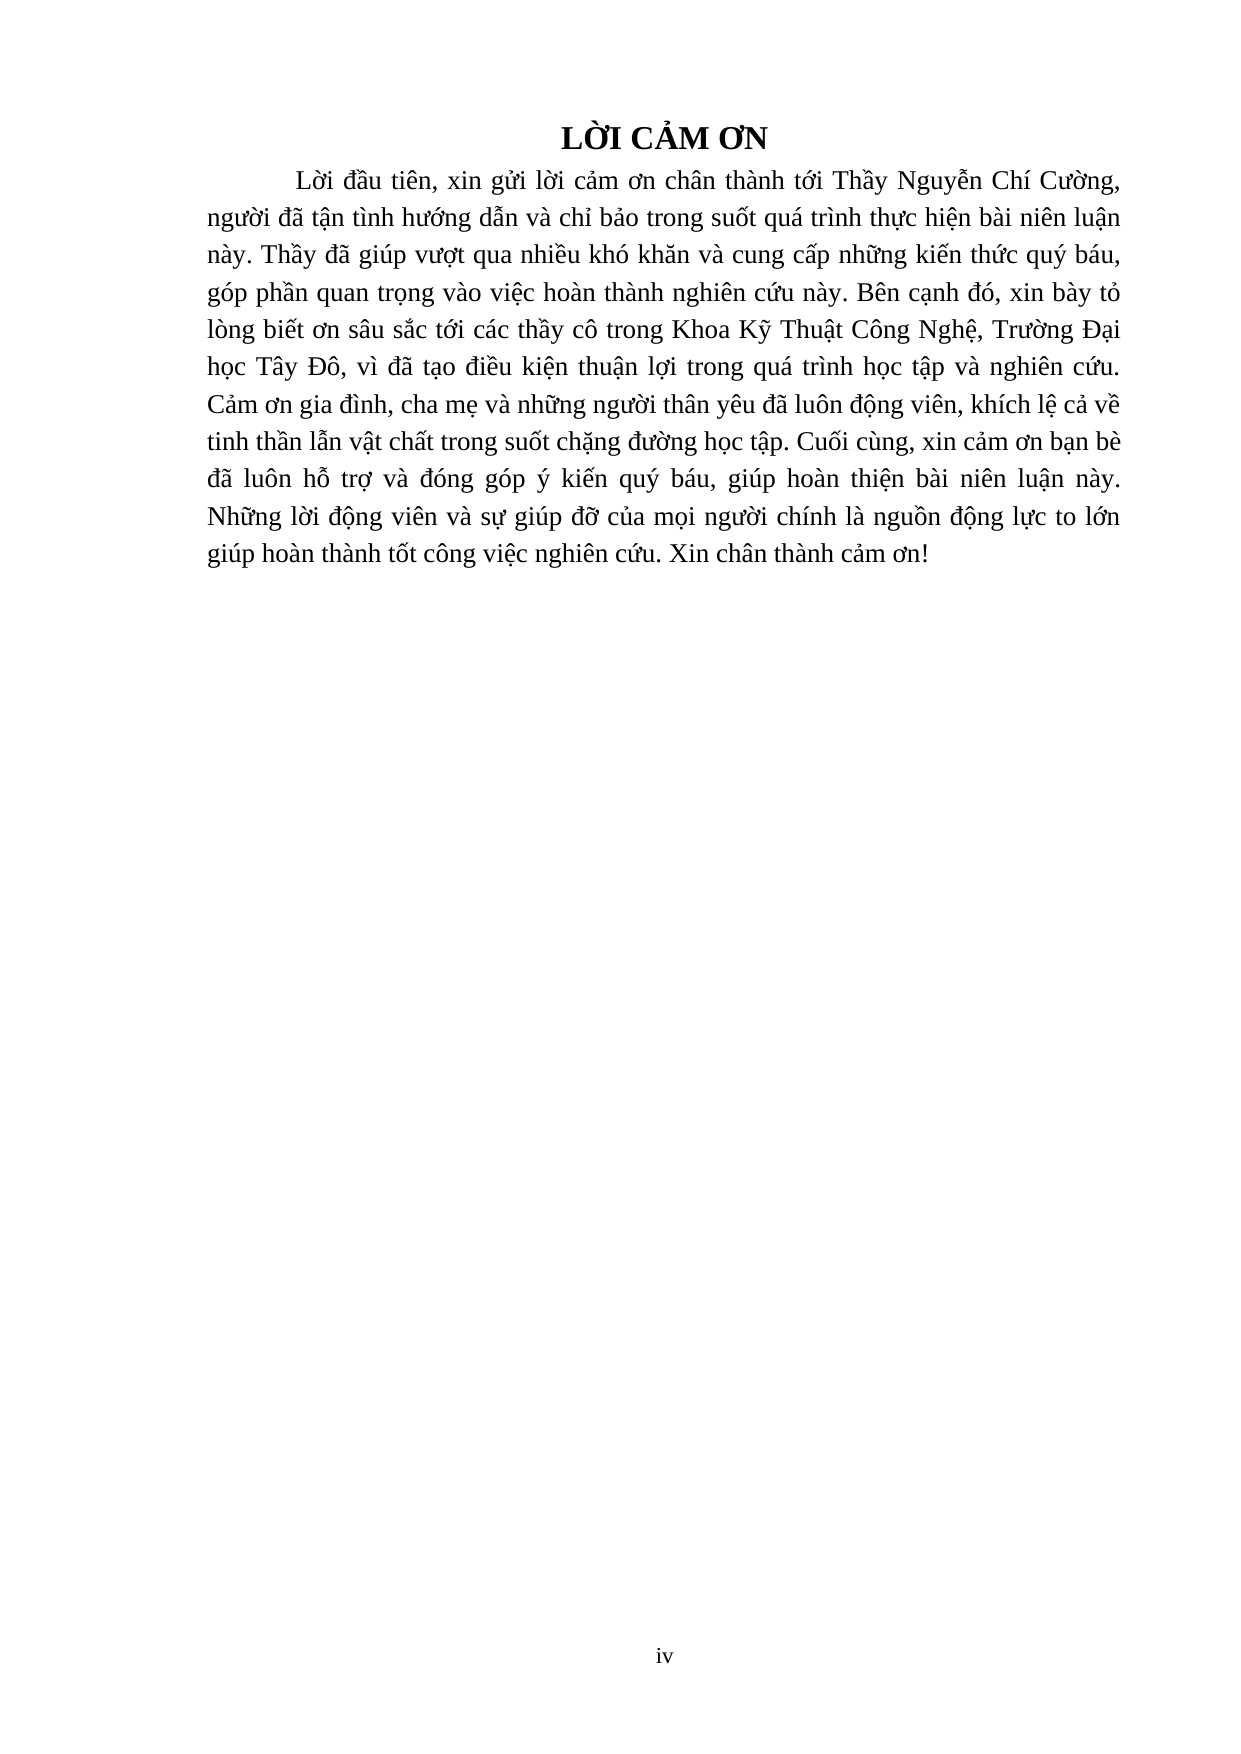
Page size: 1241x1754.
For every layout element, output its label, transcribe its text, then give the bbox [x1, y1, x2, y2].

text LỜI CẢM ƠN [207, 118, 1122, 156]
text Lời đầu tiên, xin gửi lời cảm ơn chân thành tới Thầy Nguyễn Chí Cường, người đã tận tình hướng dẫn và chỉ bảo trong suốt quá trình thực hiện bài niên luận này. Thầy đã giúp vượt qua nhiều khó khăn và cung cấp những kiến thức quý báu, góp phần quan trọng vào việc hoàn thành nghiên cứu này. Bên cạnh đó, xin bày tỏ lòng biết ơn sâu sắc tới các thầy cô trong Khoa Kỹ Thuật Công Nghệ, Trường Đại học Tây Đô, vì đã tạo điều kiện thuận lợi trong quá trình học tập và nghiên cứu. Cảm ơn gia đình, cha mẹ và những người thân yêu đã luôn động viên, khích lệ cả về tinh thần lẫn vật chất trong suốt chặng đường học tập. Cuối cùng, xin cảm ơn bạn bè đã luôn hỗ trợ và đóng góp ý kiến quý báu, giúp hoàn thiện bài niên luận này. Những lời động viên và sự giúp đỡ của mọi người chính là nguồn động lực to lớn giúp hoàn thành tốt công việc nghiên cứu. Xin chân thành cảm ơn! [207, 164, 1122, 568]
